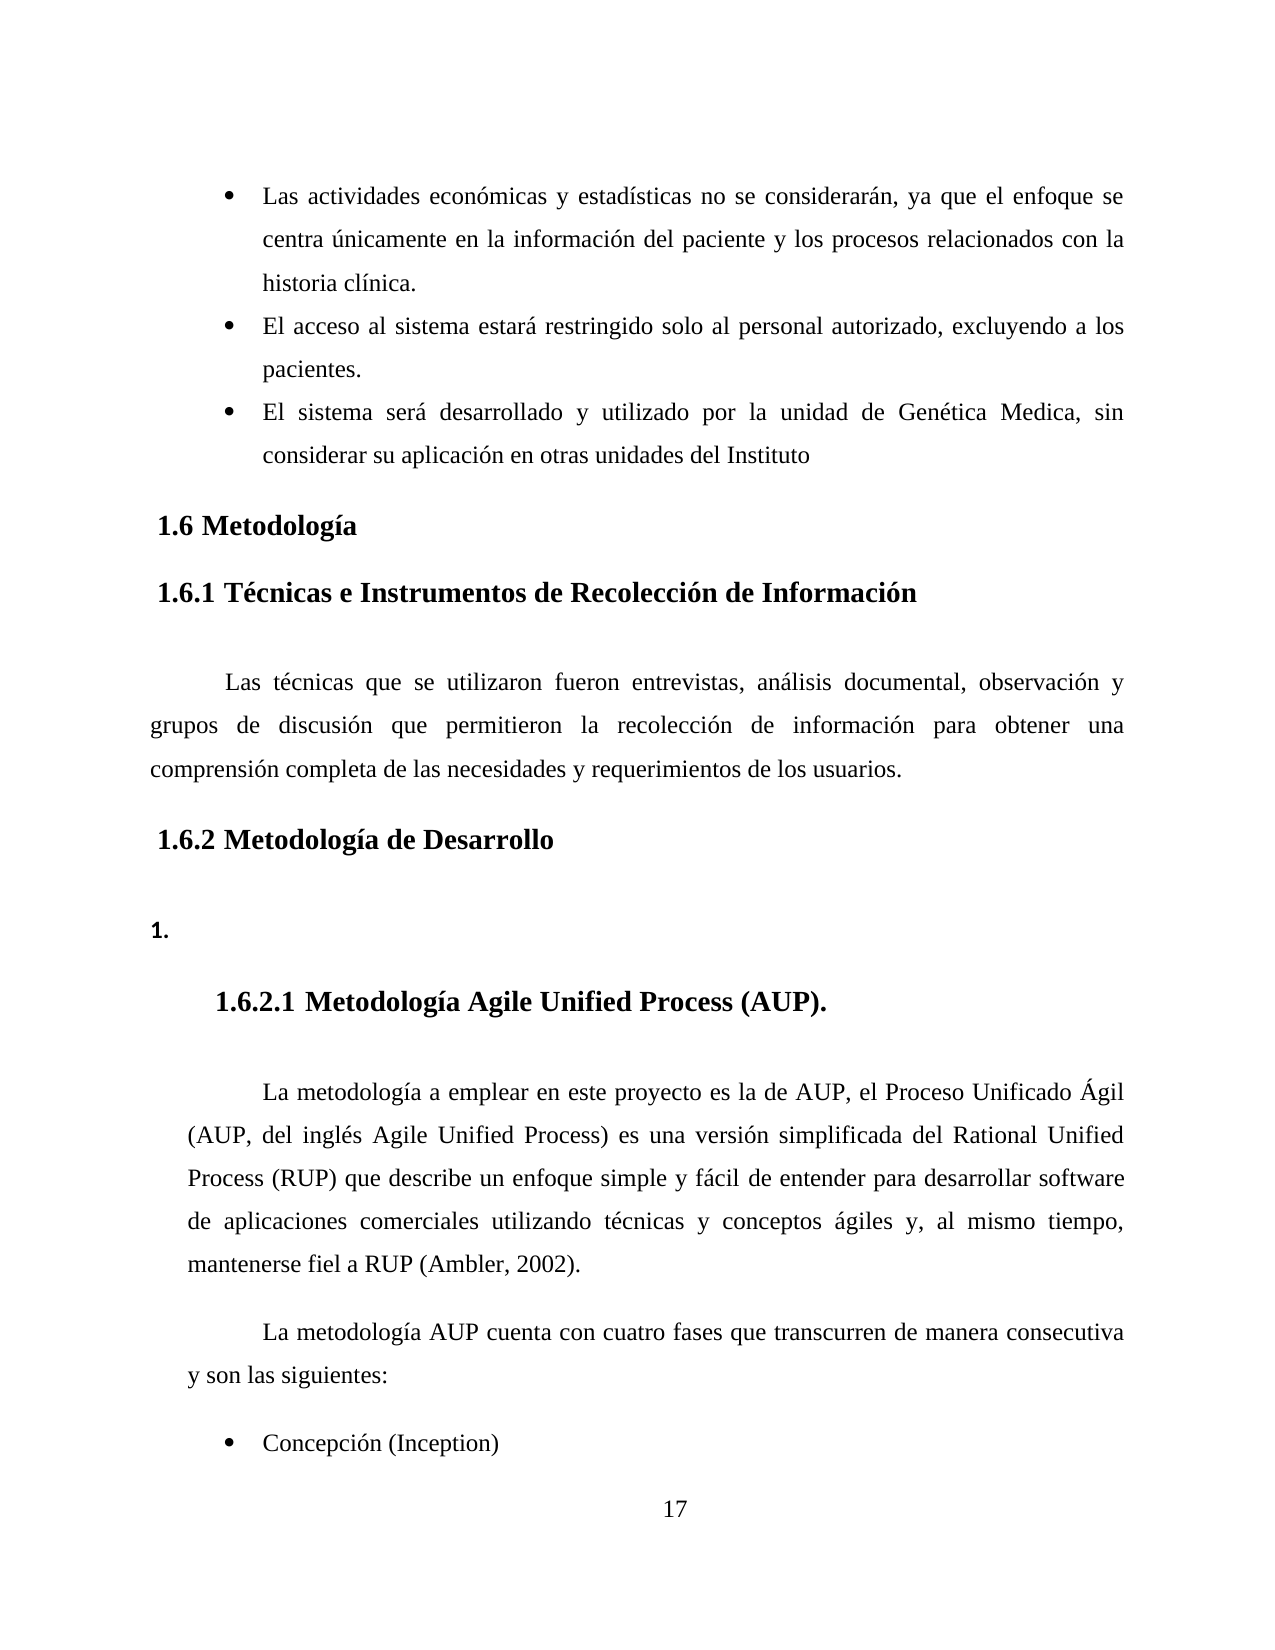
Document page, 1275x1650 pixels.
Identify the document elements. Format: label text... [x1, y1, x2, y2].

text La metodología a emplear en este proyecto es la de AUP, el Proceso Unificado Ágil (AUP, del inglés Agile Unified Process) es una versión simplificada del Rational Unified Process (RUP) que describe un enfoque simple y fácil de entender para desarrollar software de aplicaciones comerciales utilizando técnicas y conceptos ágiles y, al mismo tiempo, mantenerse fiel a RUP (Ambler, 2002). [187, 1077, 1125, 1278]
list El acceso al sistema estará restringido solo al personal autorizado, excluyendo a los pacientes. [225, 311, 1125, 383]
subtitle Metodología Agile Unified Process (AUP). [150, 984, 1125, 1018]
text La metodología AUP cuenta con cuatro fases que transcurren de manera consecutiva y son las siguientes: [187, 1317, 1125, 1389]
subtitle Metodología de Desarrollo [157, 822, 1125, 855]
text Las técnicas que se utilizaron fueron entrevistas, análisis documental, observación y grupos de discusión que permitieron la recolección de información para obtener una comprensión completa de las necesidades y requerimientos de los usuarios. [150, 667, 1125, 782]
subtitle Técnicas e Instrumentos de Recolección de Información [157, 575, 1125, 609]
list El sistema será desarrollado y utilizado por la unidad de Genética Medica, sin considerar su aplicación en otras unidades del Instituto [225, 397, 1125, 469]
list Las actividades económicas y estadísticas no se considerarán, ya que el enfoque se centra únicamente en la información del paciente y los procesos relacionados con la historia clínica. [225, 181, 1125, 296]
list Concepción (Inception) [225, 1428, 1125, 1457]
subtitle Metodología [157, 508, 1125, 542]
